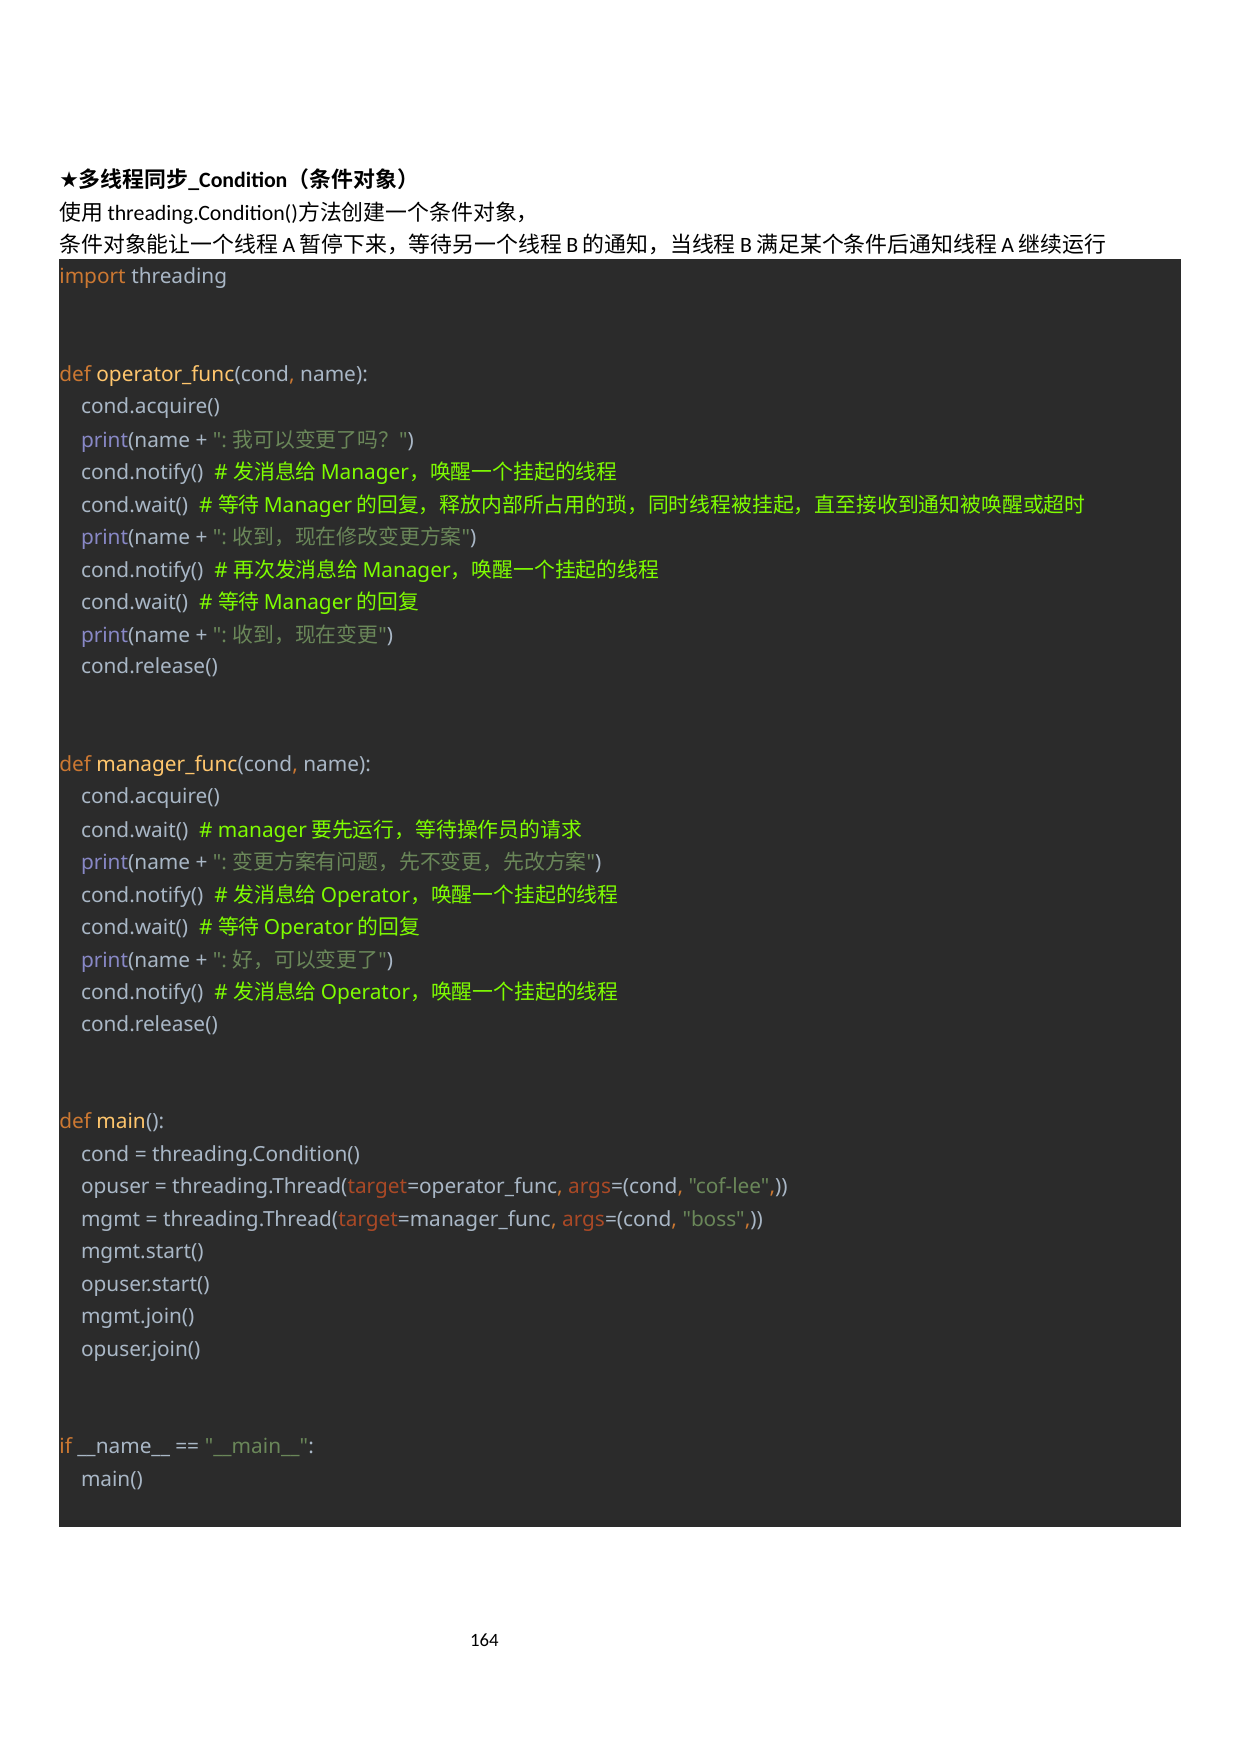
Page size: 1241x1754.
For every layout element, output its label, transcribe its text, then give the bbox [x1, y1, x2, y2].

text ★多线程同步_Condition（条件对象） [59, 162, 1181, 194]
text 条件对象能让一个线程A暂停下来，等待另一个线程B的通知，当线程B满足某个条件后通知线程A继续运行 [59, 227, 1181, 259]
text 使用threading.Condition()方法创建一个条件对象， [59, 194, 1181, 227]
text import threading def operator_func(cond, name): cond.acquire() print(name + ": 我可以变更了吗？") cond.notify() # 发消息给Manager，唤醒一个挂起的线程 cond.wait() # 等待Manager的回复，释放内部所占用的琐，同时线程被挂起，直至接收到通知被唤醒或超时 print(name + ": 收到，现在修改变更方案") cond.notify() # 再次发消息给Manager，唤醒一个挂起的线程 cond.wait() # 等待Manager的回复 print(name + ": 收到，现在变更") cond.release() def manager_func(cond, name): cond.acquire() cond.wait() # manager要先运行，等待操作员的请求 print(name + ": 变更方案有问题，先不变更，先改方案") cond.notify() # 发消息给Operator，唤醒一个挂起的线程 cond.wait() # 等待Operator的回复 print(name + ": 好，可以变更了") cond.notify() # 发消息给Operator，唤醒一个挂起的线程 cond.release() def main(): cond = threading.Condition() opuser = threading.Thread(target=operator_func, args=(cond, "cof-lee",)) mgmt = threading.Thread(target=manager_func, args=(cond, "boss",)) mgmt.start() opuser.start() mgmt.join() opuser.join() if __name__ == "__main__": main() [59, 259, 1181, 1527]
